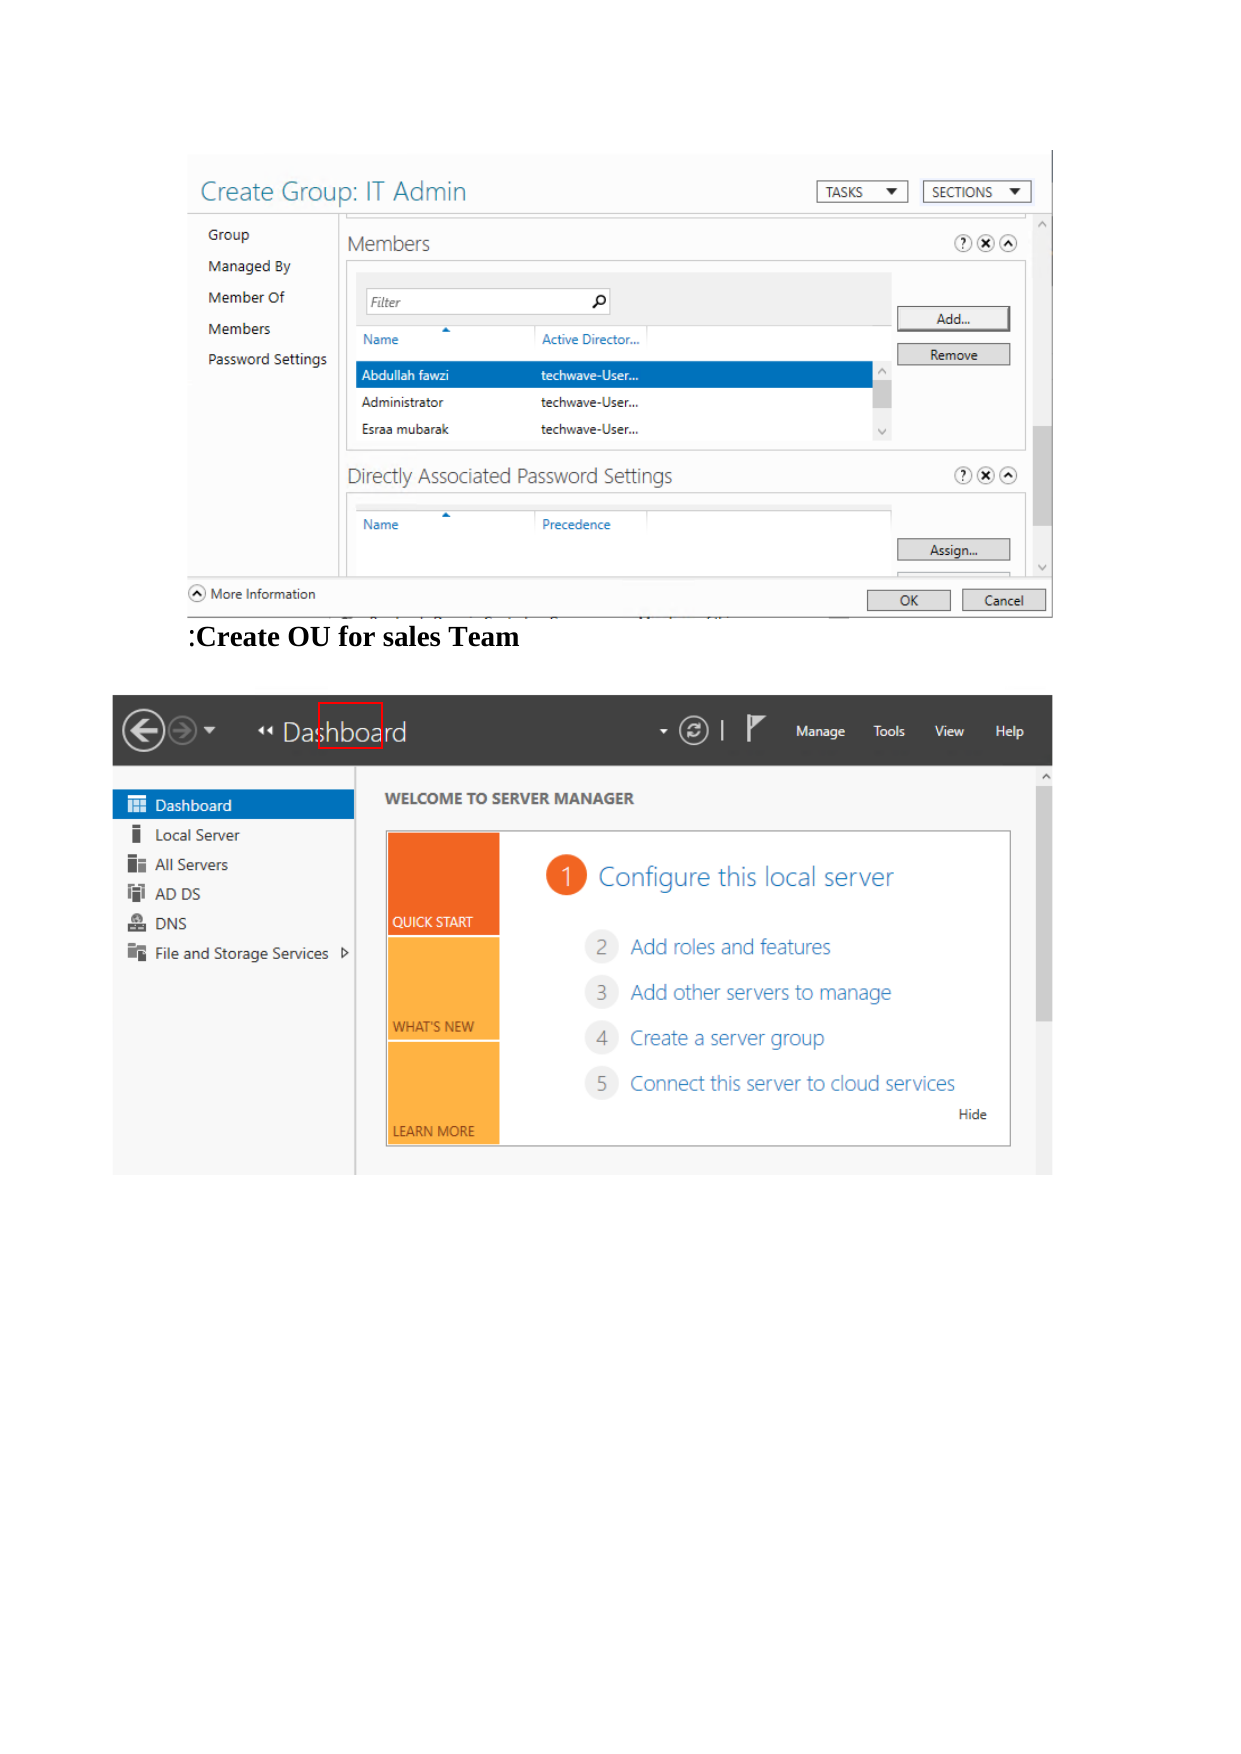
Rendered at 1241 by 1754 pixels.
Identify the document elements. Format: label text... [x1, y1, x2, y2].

picture [112, 686, 1053, 1175]
picture [187, 150, 1053, 619]
text Create OU for sales Team: [187, 619, 1053, 658]
